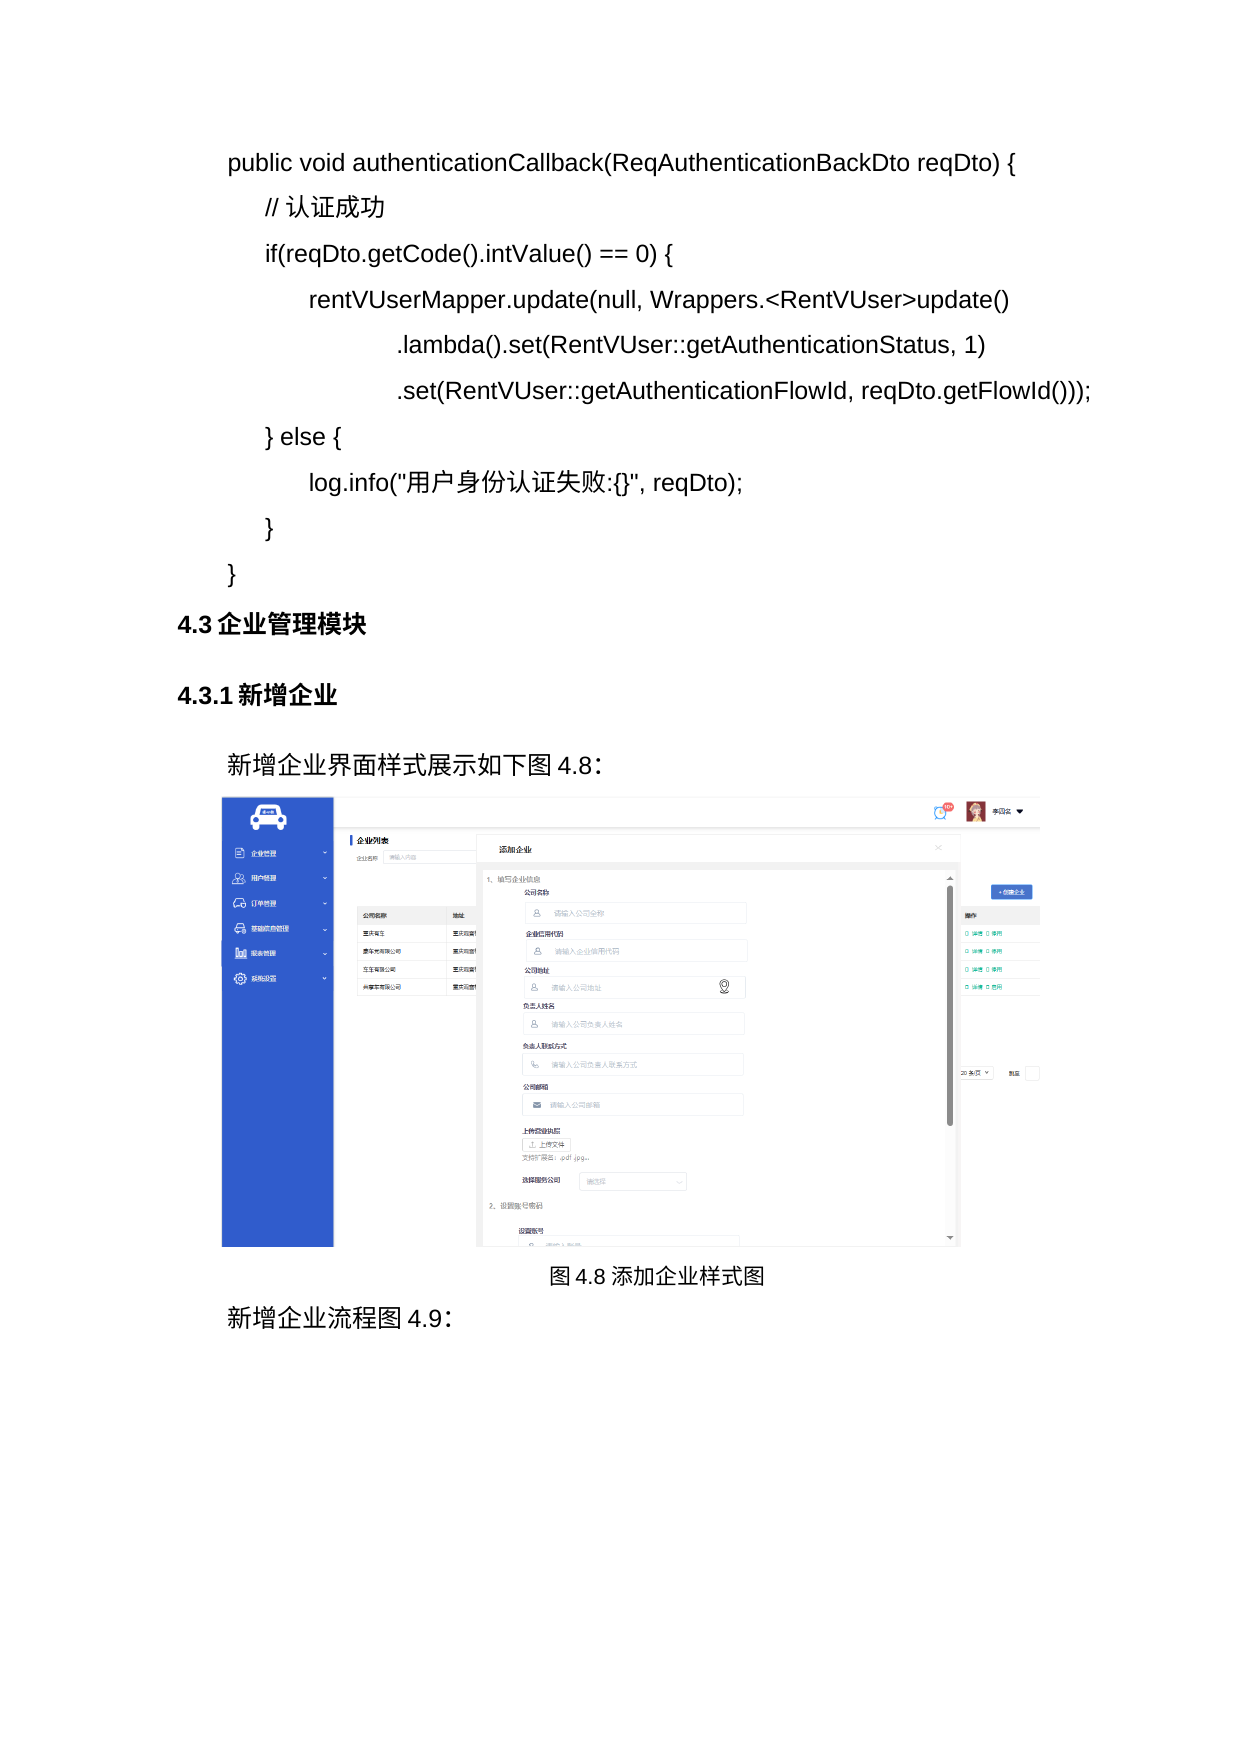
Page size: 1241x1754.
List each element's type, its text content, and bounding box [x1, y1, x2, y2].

text 新增企业流程图4.9： [177, 1304, 1093, 1333]
text log.info("用户身份认证失败:{}", reqDto); [177, 468, 1093, 496]
subtitle 4.3.1新增企业 [177, 681, 1093, 709]
text 4.3企业管理模块 [177, 611, 1093, 639]
text 图4.8 添加企业样式图 [177, 1264, 1093, 1289]
text } [177, 513, 1093, 542]
text .lambda().set(RentVUser::getAuthenticationStatus, 1) [177, 331, 1093, 359]
text rentVUserMapper.update(null, Wrappers.<RentVUser>update() [177, 285, 1093, 313]
text } [177, 559, 1093, 588]
text } else { [177, 422, 1093, 451]
text // 认证成功 [177, 193, 1093, 222]
text .set(RentVUser::getAuthenticationFlowId, reqDto.getFlowId())); [177, 376, 1093, 405]
text 新增企业界面样式展示如下图4.8： [177, 751, 1093, 780]
text if(reqDto.getCode().intValue() == 0) { [177, 239, 1093, 268]
text public void authenticationCallback(ReqAuthenticationBackDto reqDto) { [177, 148, 1093, 176]
picture [221, 796, 1040, 1247]
